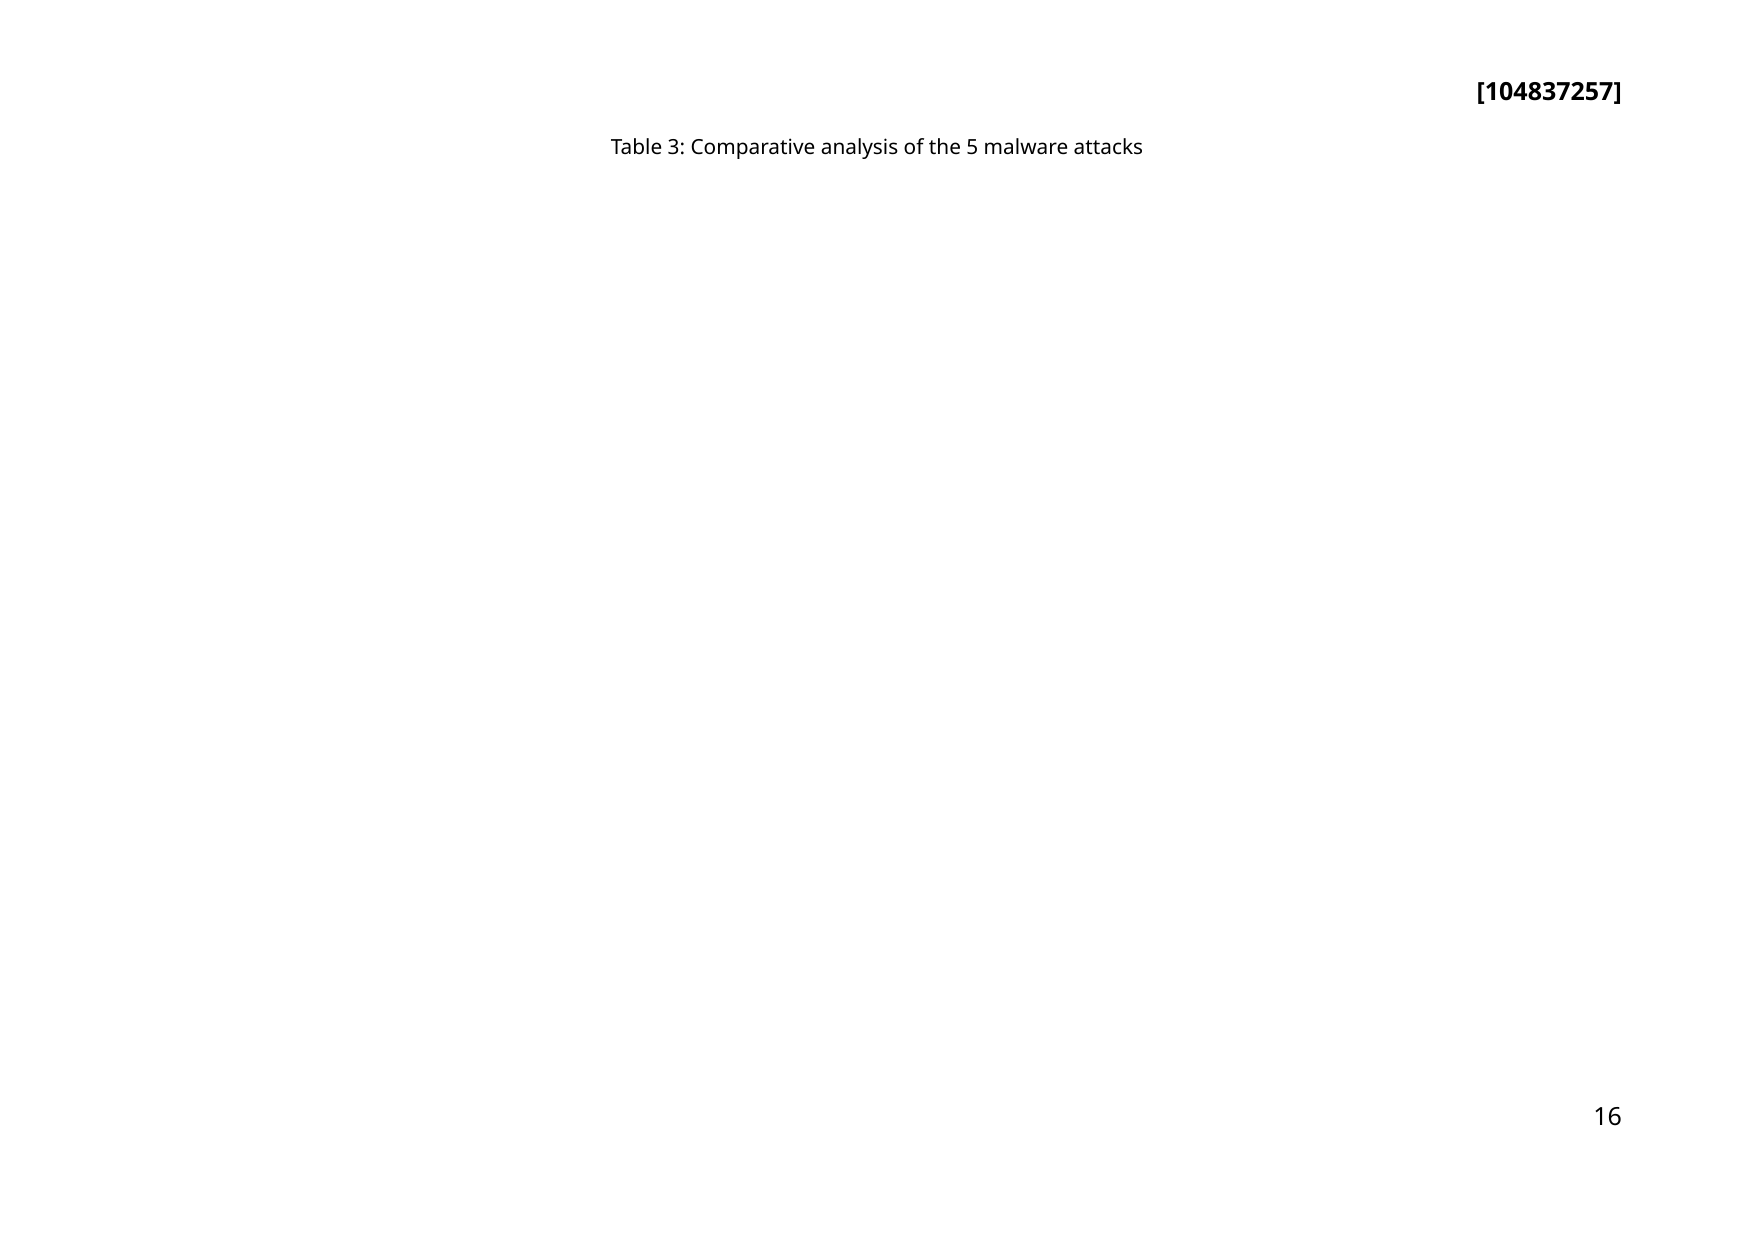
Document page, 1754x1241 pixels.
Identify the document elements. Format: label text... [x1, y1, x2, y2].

text Table 3: Comparative analysis of the 5 malware attacks [132, 132, 1622, 161]
